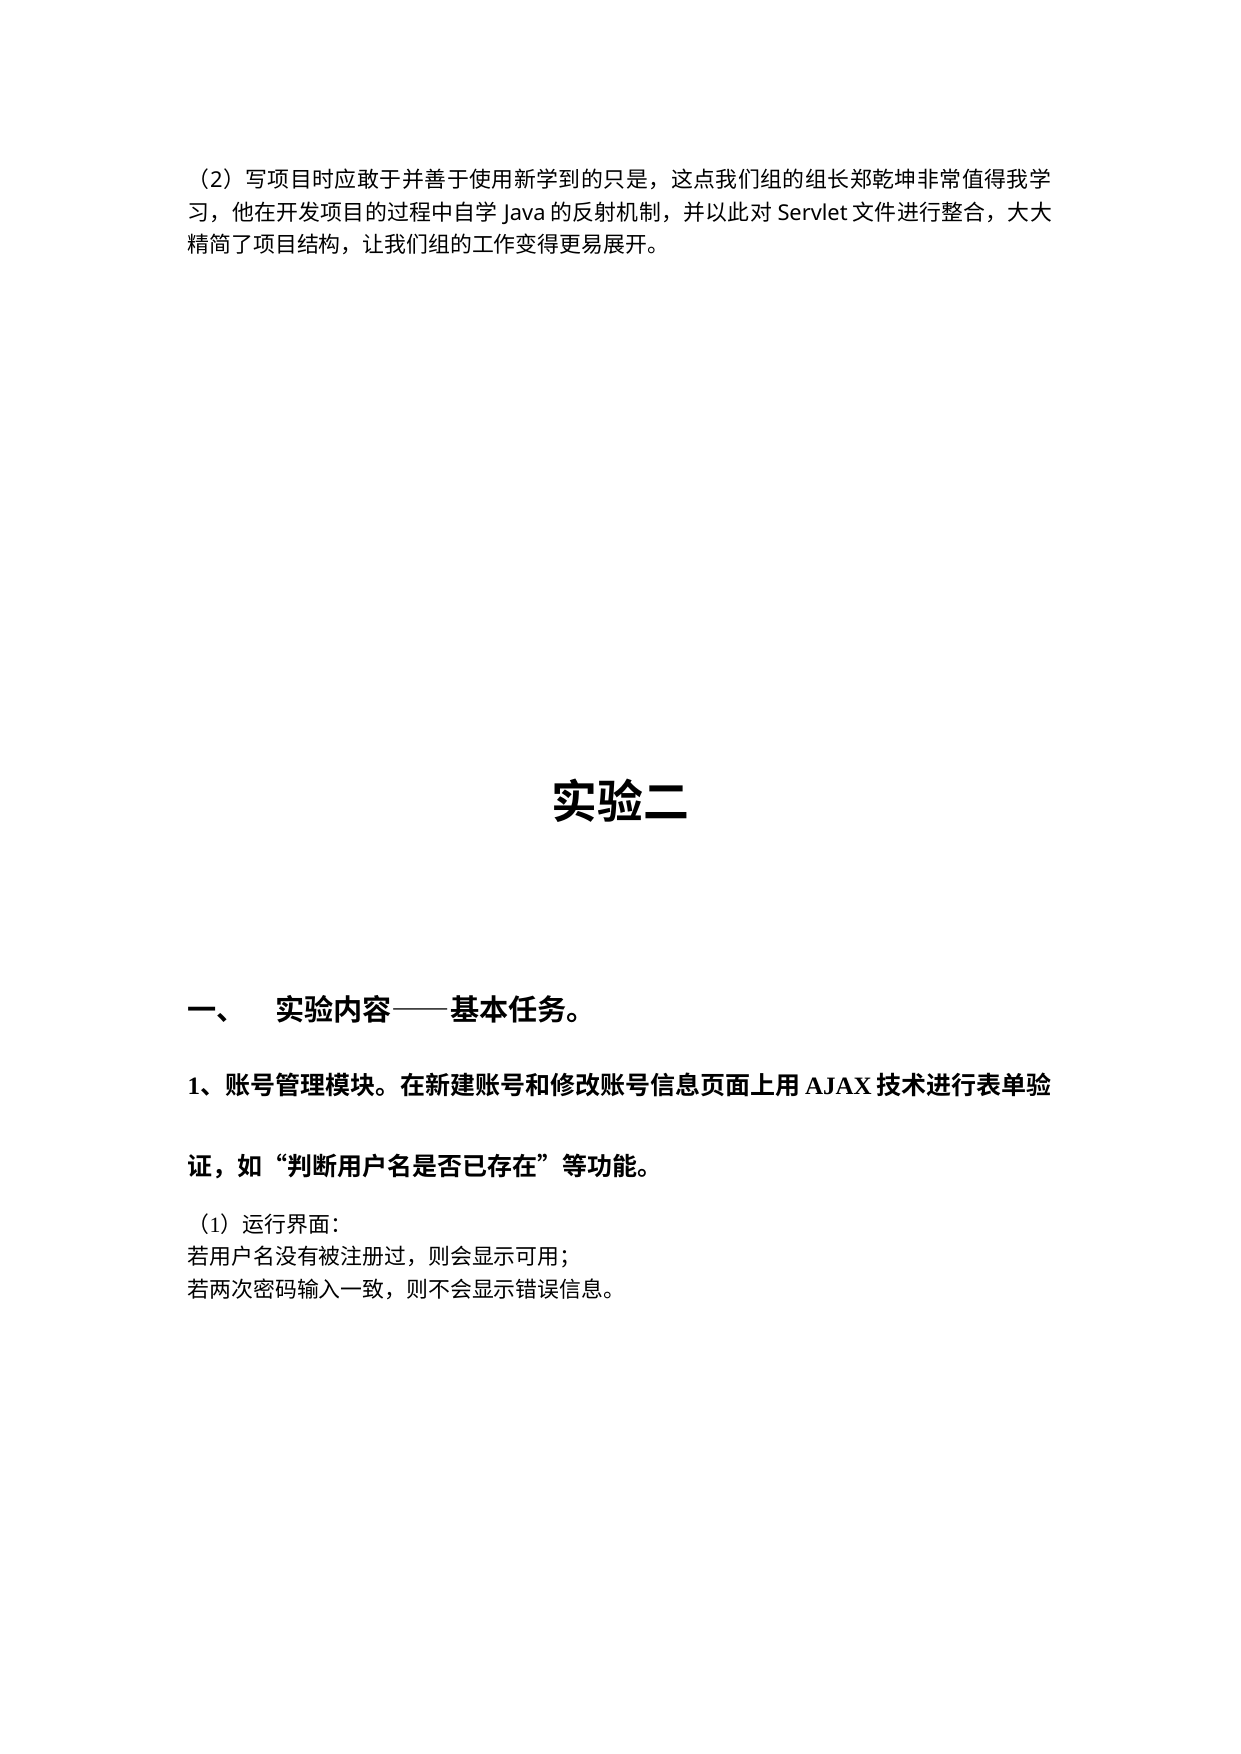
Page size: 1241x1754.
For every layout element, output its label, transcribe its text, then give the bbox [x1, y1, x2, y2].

text （1）运行界面： [187, 1206, 1053, 1239]
text 若两次密码输入一致，则不会显示错误信息。 [187, 1271, 1053, 1304]
subtitle 实验二 [187, 750, 1053, 847]
text （2）写项目时应敢于并善于使用新学到的只是，这点我们组的组长郑乾坤非常值得我学习，他在开发项目的过程中自学Java的反射机制，并以此对Servlet文件进行整合，大大精简了项目结构，让我们组的工作变得更易展开。 [187, 162, 1053, 259]
text 若用户名没有被注册过，则会显示可用； [187, 1239, 1053, 1271]
list 实验内容——基本任务。 [187, 975, 1053, 1040]
text 1、账号管理模块。在新建账号和修改账号信息页面上用AJAX技术进行表单验证，如“判断用户名是否已存在”等功能。 [187, 1051, 1053, 1197]
